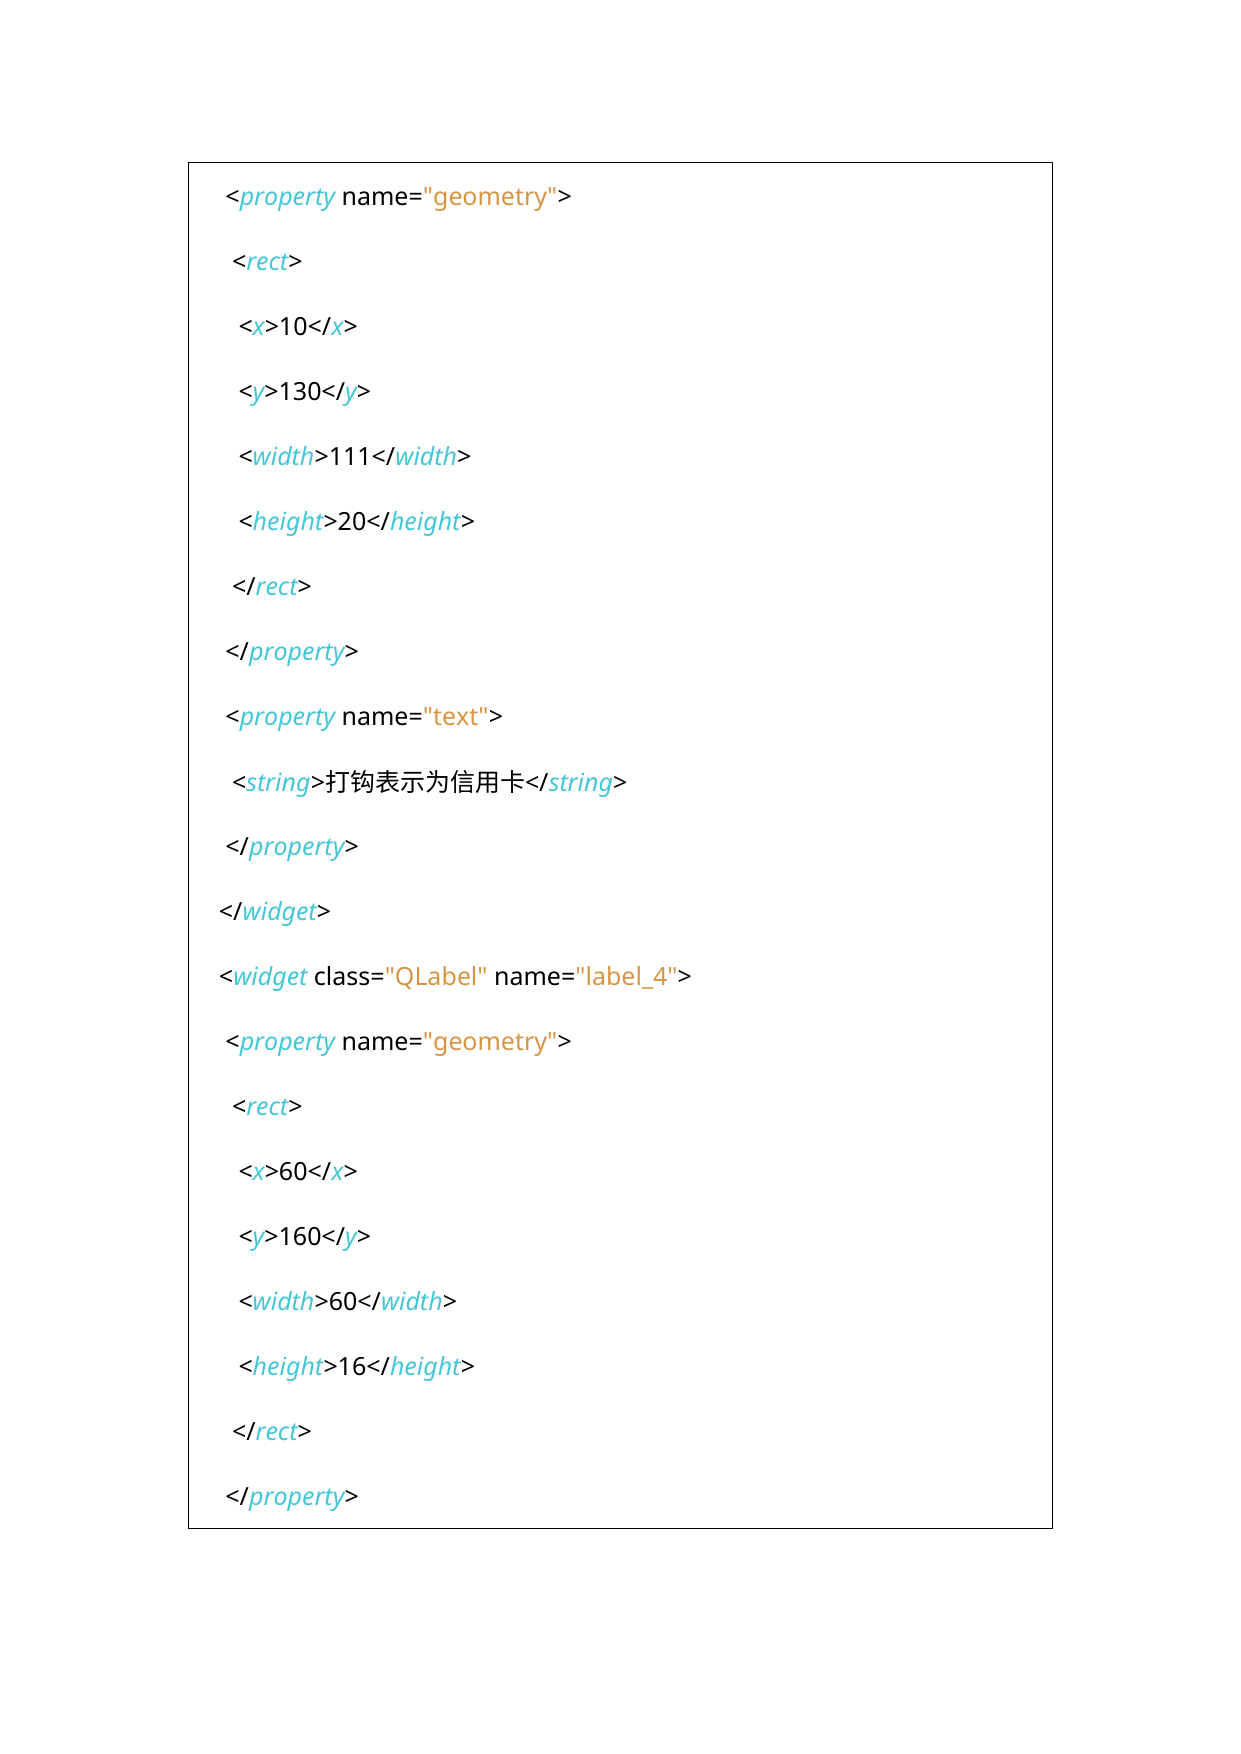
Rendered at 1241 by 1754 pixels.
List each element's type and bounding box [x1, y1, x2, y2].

table_header [189, 163, 1052, 1528]
